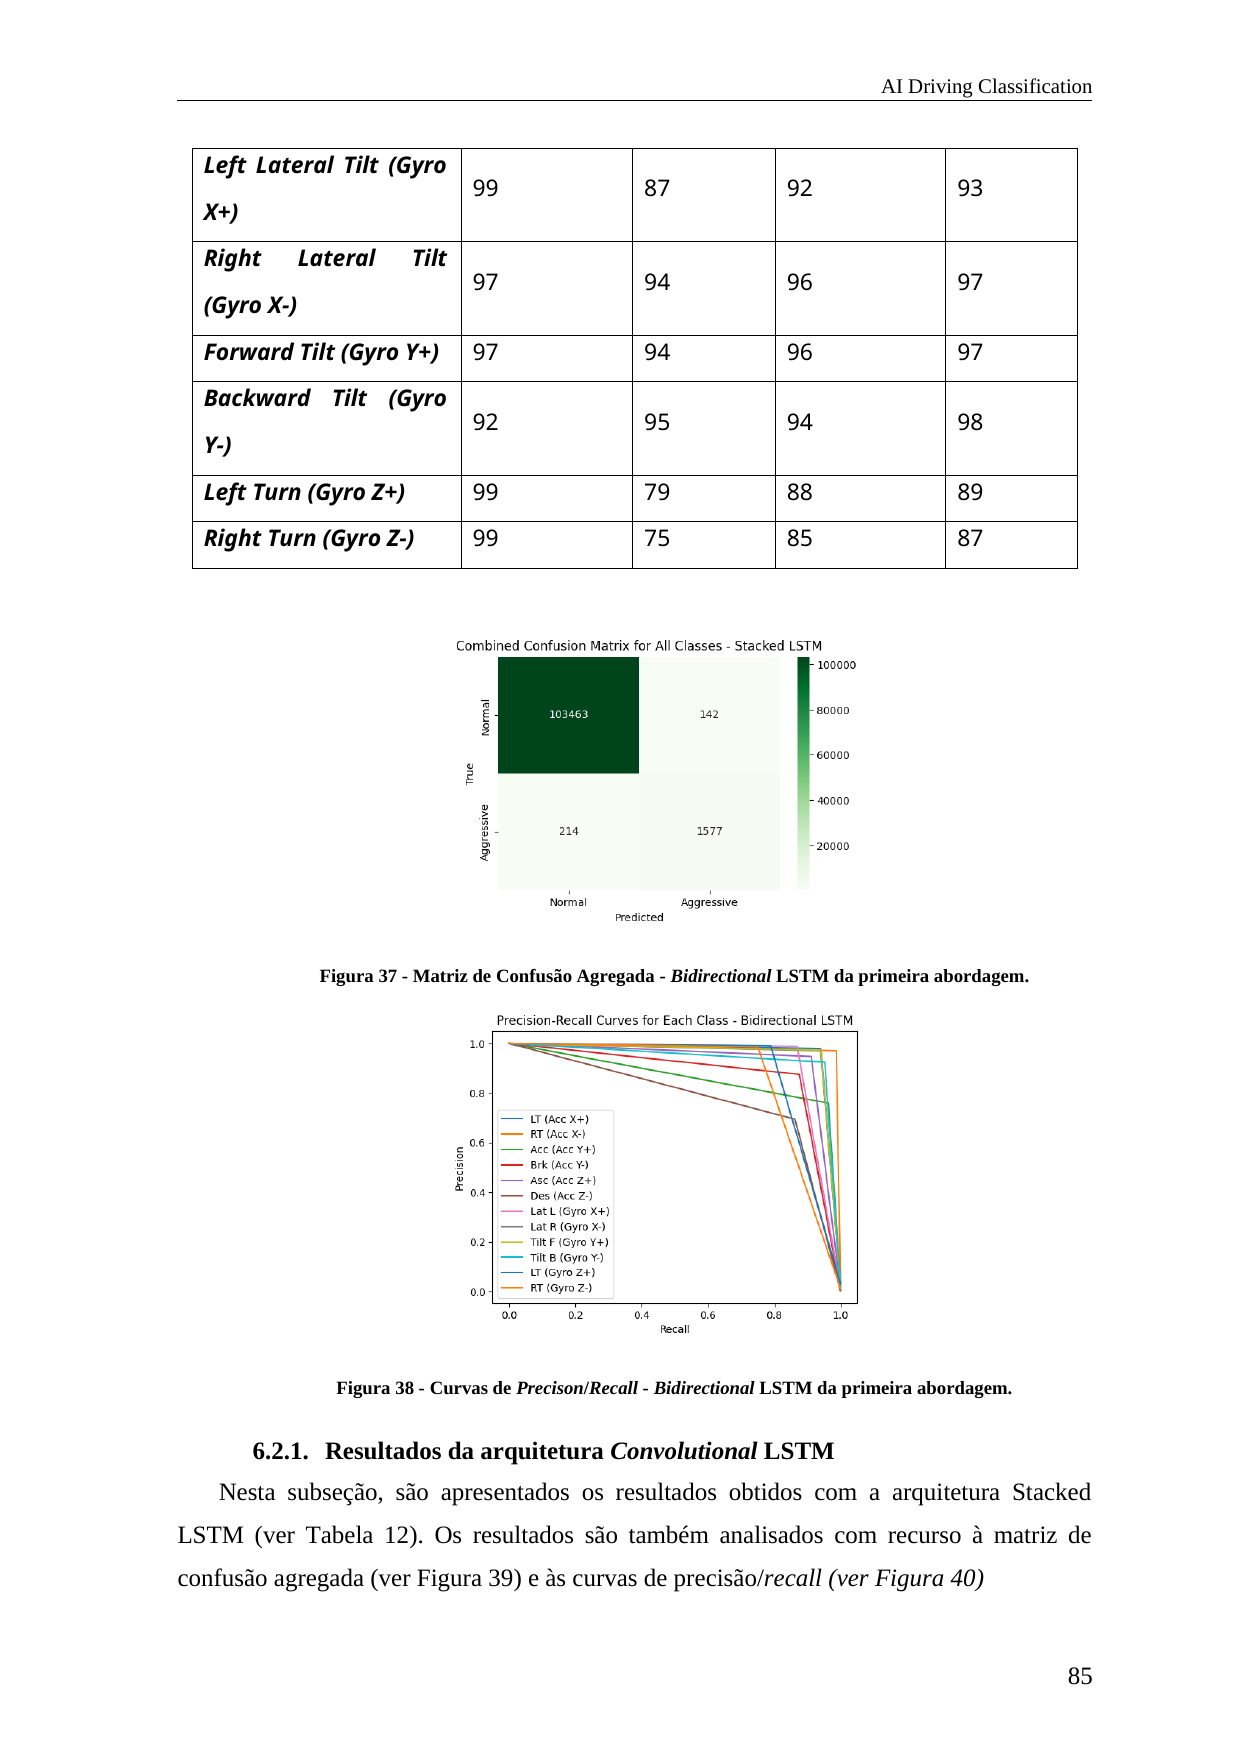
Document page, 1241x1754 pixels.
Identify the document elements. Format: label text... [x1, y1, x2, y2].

table_cell 87 [633, 149, 775, 241]
table_cell 97 [462, 242, 632, 334]
table_cell 85 [776, 522, 945, 568]
table_cell Right Turn (Gyro Z-) [193, 522, 461, 568]
table_cell Right Lateral Tilt (Gyro X-) [193, 242, 461, 334]
table_cell 97 [946, 336, 1077, 381]
subtitle Resultados da arquitetura Convolutional LSTM [252, 1436, 1092, 1464]
table_cell 97 [462, 336, 632, 381]
table_cell 79 [633, 476, 775, 521]
table_cell 88 [776, 476, 945, 521]
table_cell 89 [946, 476, 1077, 521]
picture [448, 632, 863, 930]
table_cell 98 [946, 382, 1077, 474]
table_cell 99 [462, 522, 632, 568]
table_cell Backward Tilt (Gyro Y-) [193, 382, 461, 474]
table_cell Left Turn (Gyro Z+) [193, 476, 461, 521]
table_cell 92 [776, 149, 945, 241]
table_cell 95 [633, 382, 775, 474]
table_cell 93 [946, 149, 1077, 241]
table_cell Left Lateral Tilt (Gyro X+) [193, 149, 461, 241]
table_cell 94 [776, 382, 945, 474]
picture [447, 1007, 864, 1342]
table_cell 87 [946, 522, 1077, 568]
table_cell 99 [462, 476, 632, 521]
table_cell 94 [633, 336, 775, 381]
table_cell 97 [946, 242, 1077, 334]
table_cell 99 [462, 149, 632, 241]
text Nesta subseção, são apresentados os resultados obtidos com a arquitetura Stacked LSTM (ver Tabela 12). Os resultados são também analisados com recurso à matriz de confusão agregada (ver Figura 39) e às curvas de precisão/recall (ver Figura 40) [177, 1477, 1092, 1592]
table_cell 75 [633, 522, 775, 568]
table_cell 96 [776, 242, 945, 334]
table_cell 94 [633, 242, 775, 334]
table_cell 92 [462, 382, 632, 474]
table_cell 96 [776, 336, 945, 381]
table_cell Forward Tilt (Gyro Y+) [193, 336, 461, 381]
